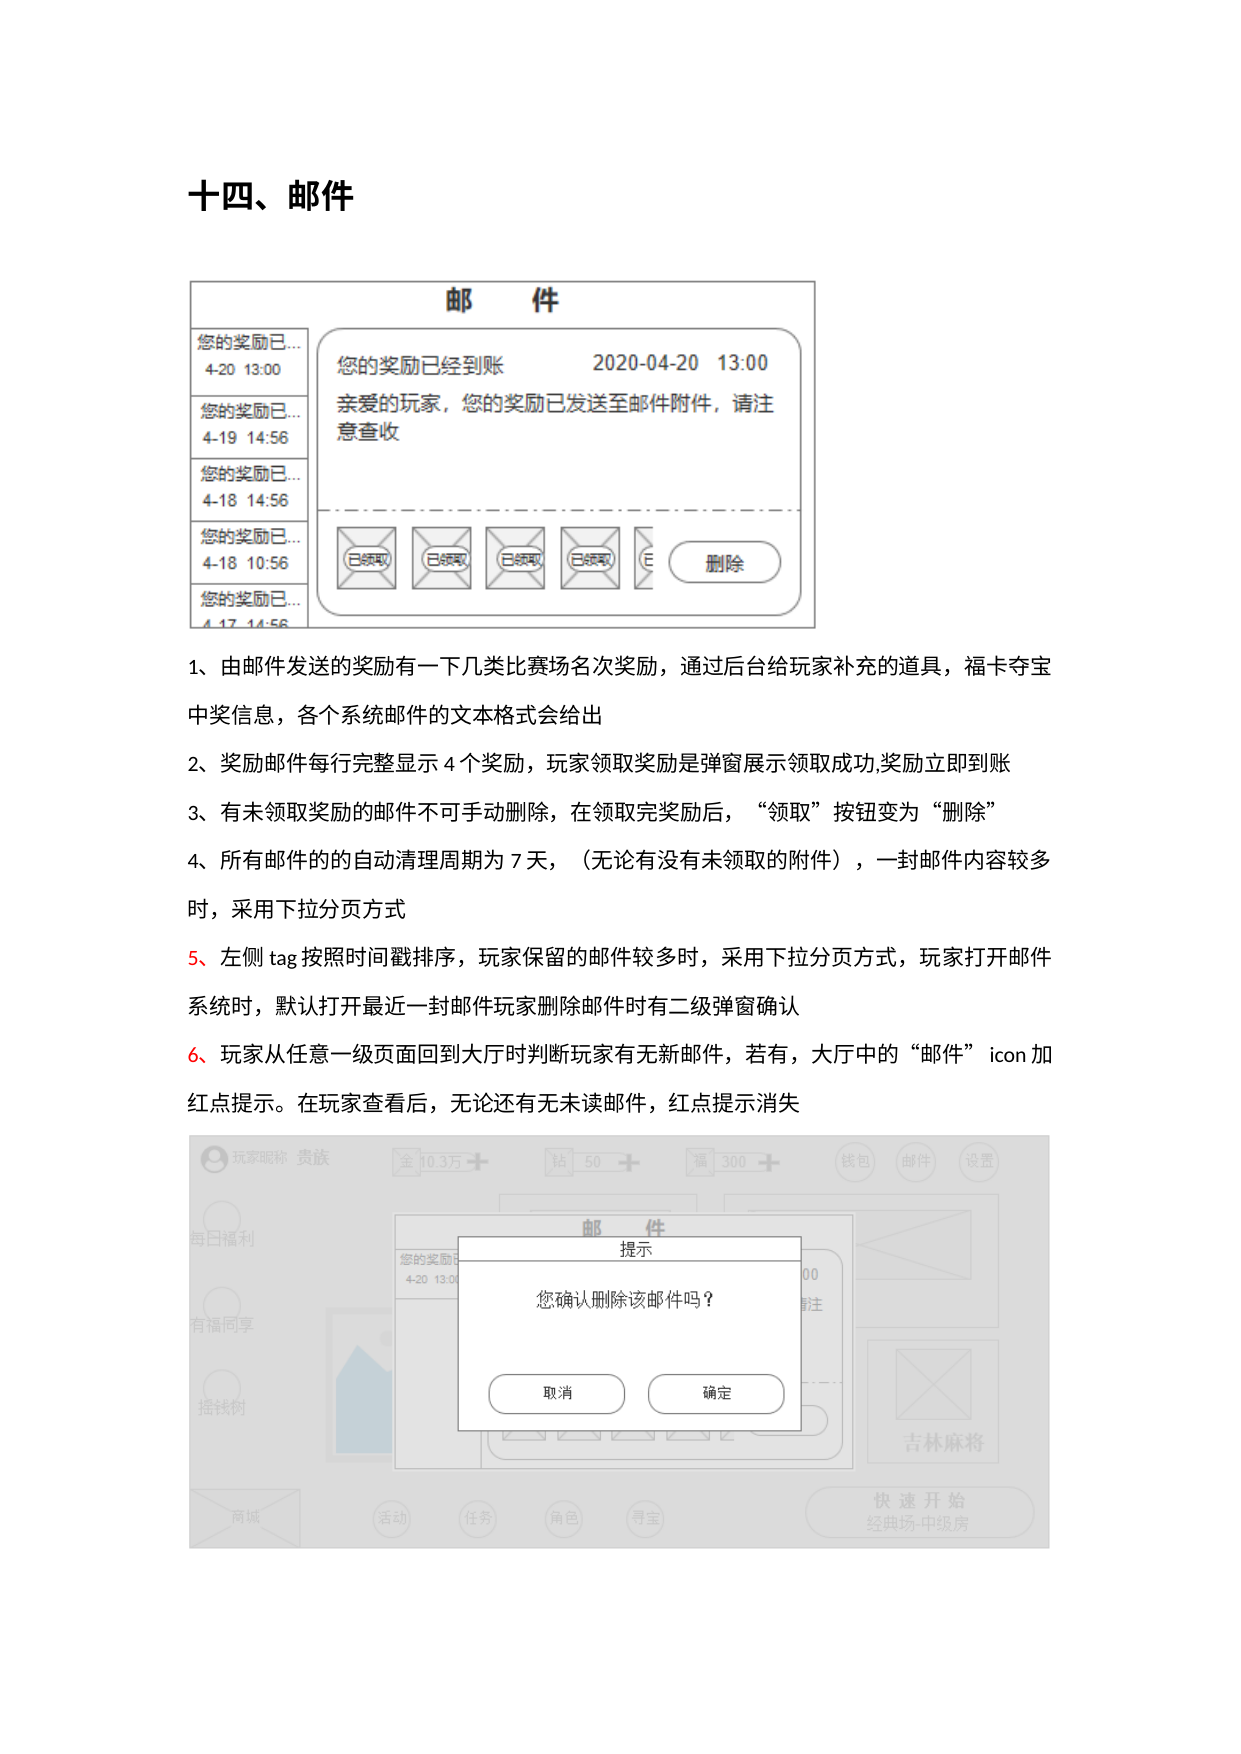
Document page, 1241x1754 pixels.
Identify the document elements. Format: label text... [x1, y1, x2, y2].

subtitle 十四、邮件 [187, 162, 1053, 227]
picture [187, 1133, 1053, 1552]
list 左侧tag按照时间戳排序，玩家保留的邮件较多时，采用下拉分页方式，玩家打开邮件系统时，默认打开最近一封邮件玩家删除邮件时有二级弹窗确认 [187, 940, 1053, 1021]
list 所有邮件的的自动清理周期为7天，（无论有没有未领取的附件），一封邮件内容较多时，采用下拉分页方式 [187, 843, 1053, 924]
list 奖励邮件每行完整显示4个奖励，玩家领取奖励是弹窗展示领取成功,奖励立即到账 [187, 746, 1053, 778]
list 玩家从任意一级页面回到大厅时判断玩家有无新邮件，若有，大厅中的“邮件”icon加红点提示。在玩家查看后，无论还有无未读邮件，红点提示消失 [187, 1037, 1053, 1118]
list 由邮件发送的奖励有一下几类比赛场名次奖励，通过后台给玩家补充的道具，福卡夺宝中奖信息，各个系统邮件的文本格式会给出 [187, 649, 1053, 730]
picture [187, 278, 819, 632]
list 有未领取奖励的邮件不可手动删除，在领取完奖励后，“领取”按钮变为“删除” [187, 794, 1053, 827]
